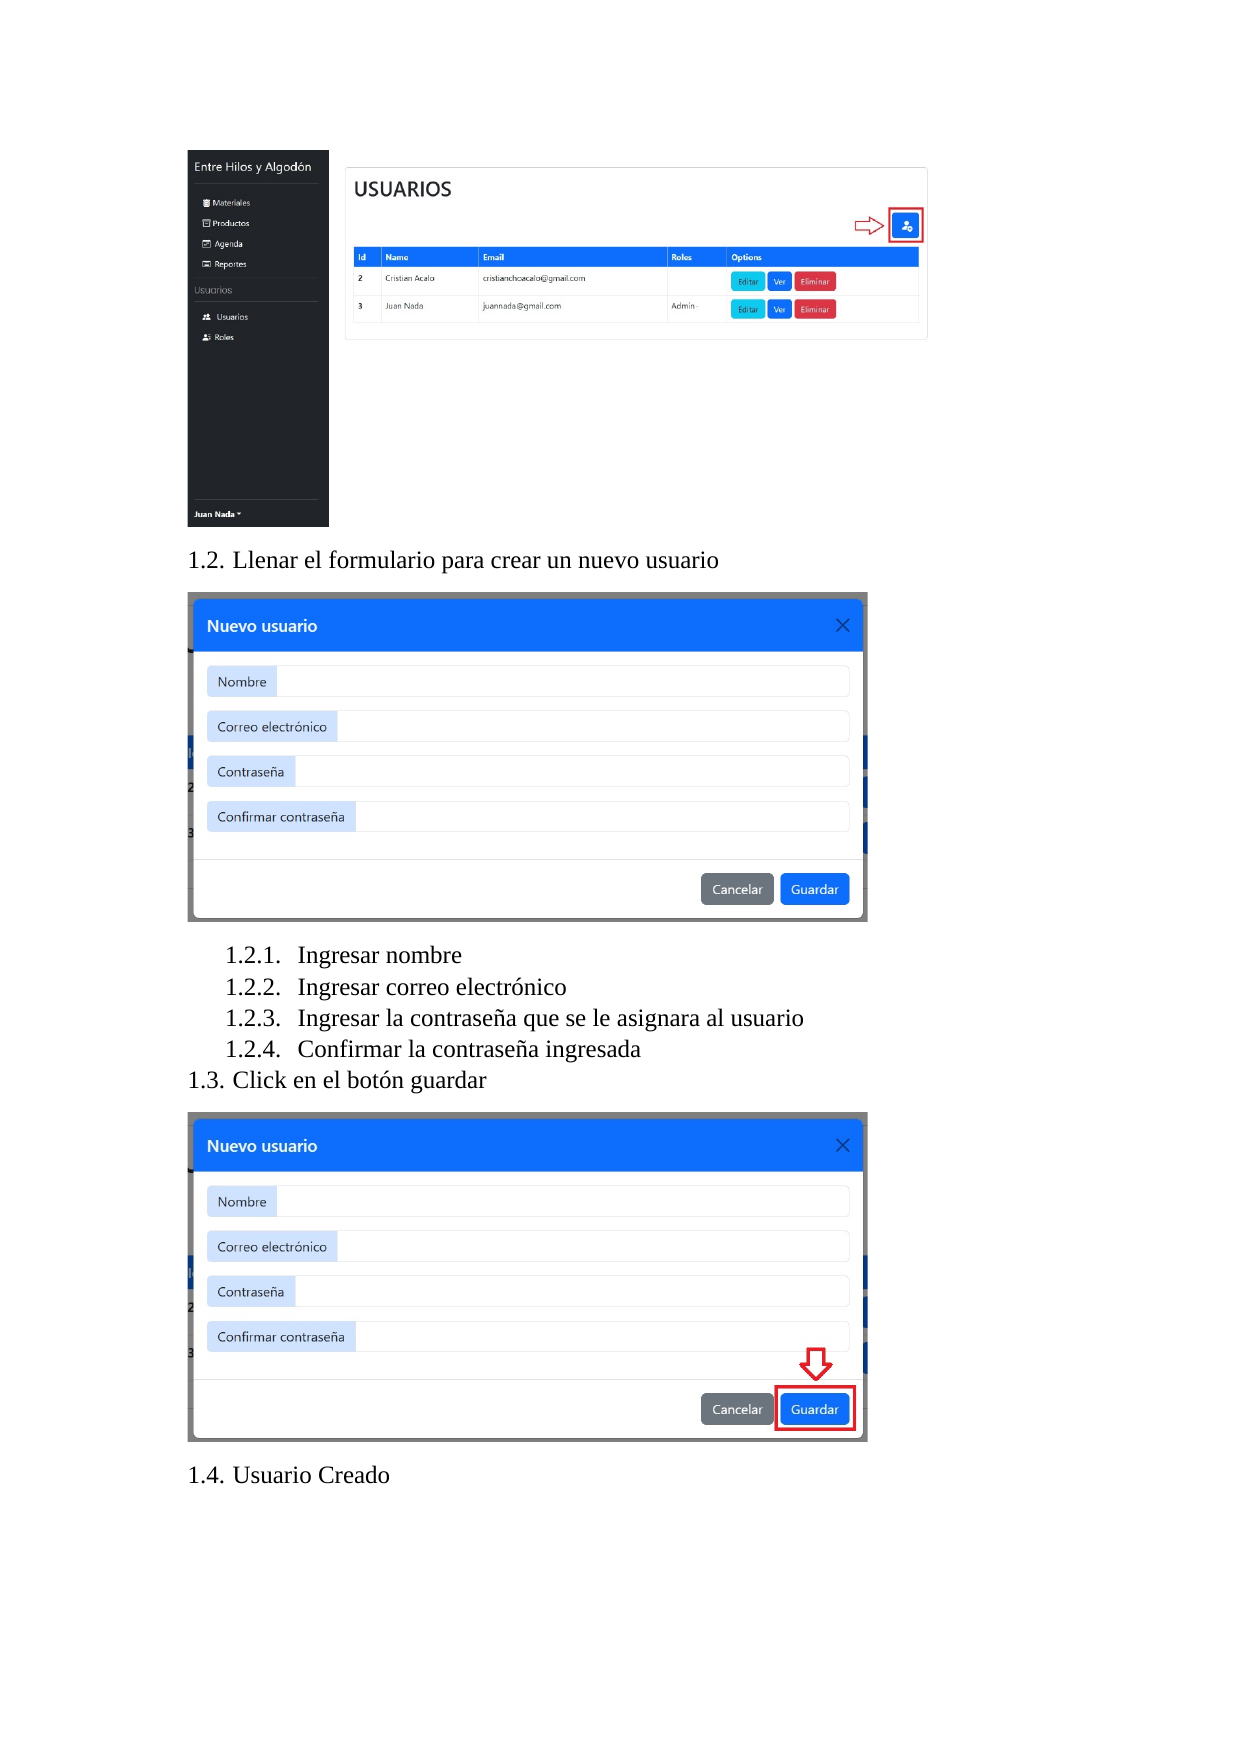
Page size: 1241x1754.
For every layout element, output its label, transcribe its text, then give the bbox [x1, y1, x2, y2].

list Ingresar nombre [225, 941, 1090, 969]
list Ingresar correo electrónico [225, 972, 1090, 1000]
picture [187, 592, 868, 922]
picture [187, 1112, 868, 1442]
list Llenar el formulario para crear un nuevo usuario [187, 545, 1090, 574]
list Confirmar la contraseña ingresada [225, 1034, 1090, 1062]
list Click en el botón guardar [187, 1065, 1090, 1093]
list Ingresar la contraseña que se le asignara al usuario [225, 1003, 1090, 1031]
list Usuario Creado [187, 1460, 1090, 1489]
picture [187, 150, 942, 527]
